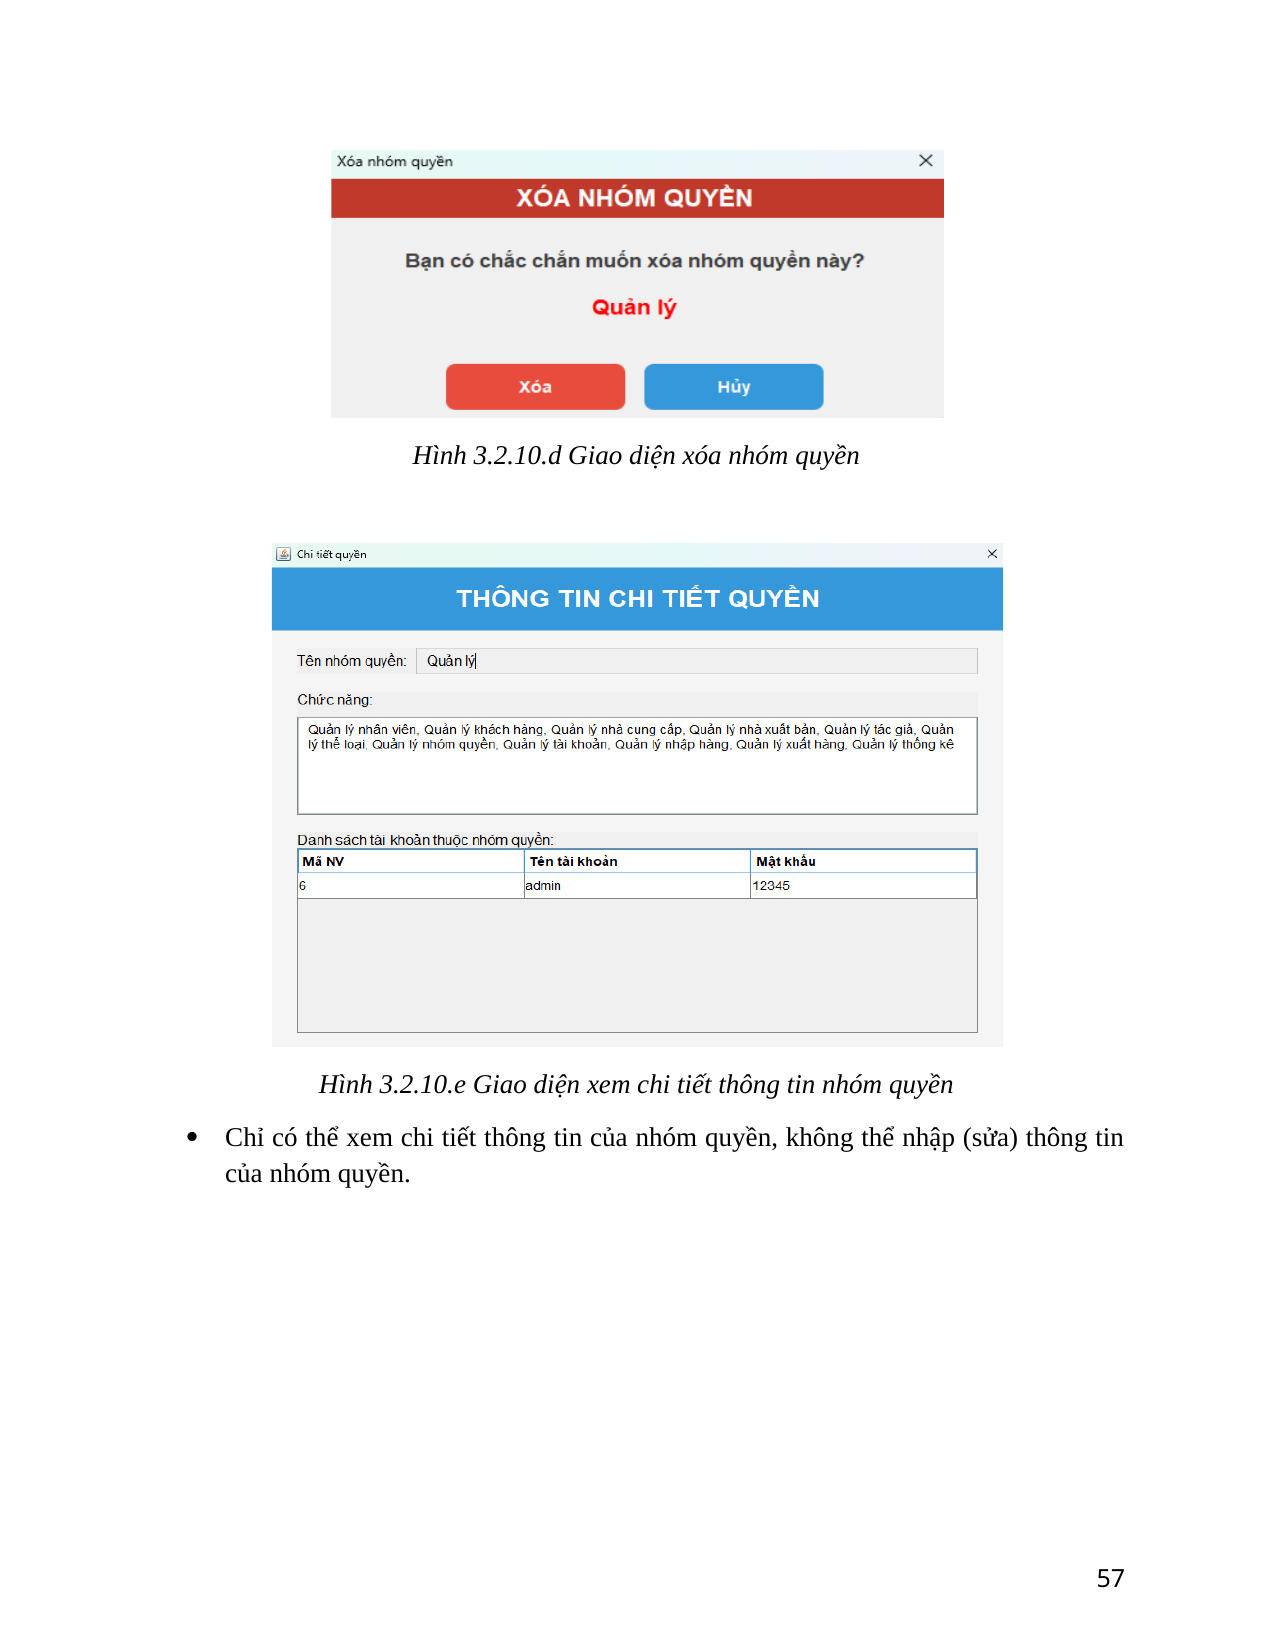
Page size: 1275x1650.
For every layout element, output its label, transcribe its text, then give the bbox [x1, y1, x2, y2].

list Chỉ có thể xem chi tiết thông tin của nhóm quyền, không thể nhập (sửa) thông tin của nhóm quyền. [187, 1121, 1125, 1188]
text Hình 3.2.10.d Giao diện xóa nhóm quyền [150, 439, 1125, 470]
picture [331, 150, 944, 418]
text Hình 3.2.10.e Giao diện xem chi tiết thông tin nhóm quyền [150, 1069, 1125, 1100]
picture [271, 543, 1004, 1047]
